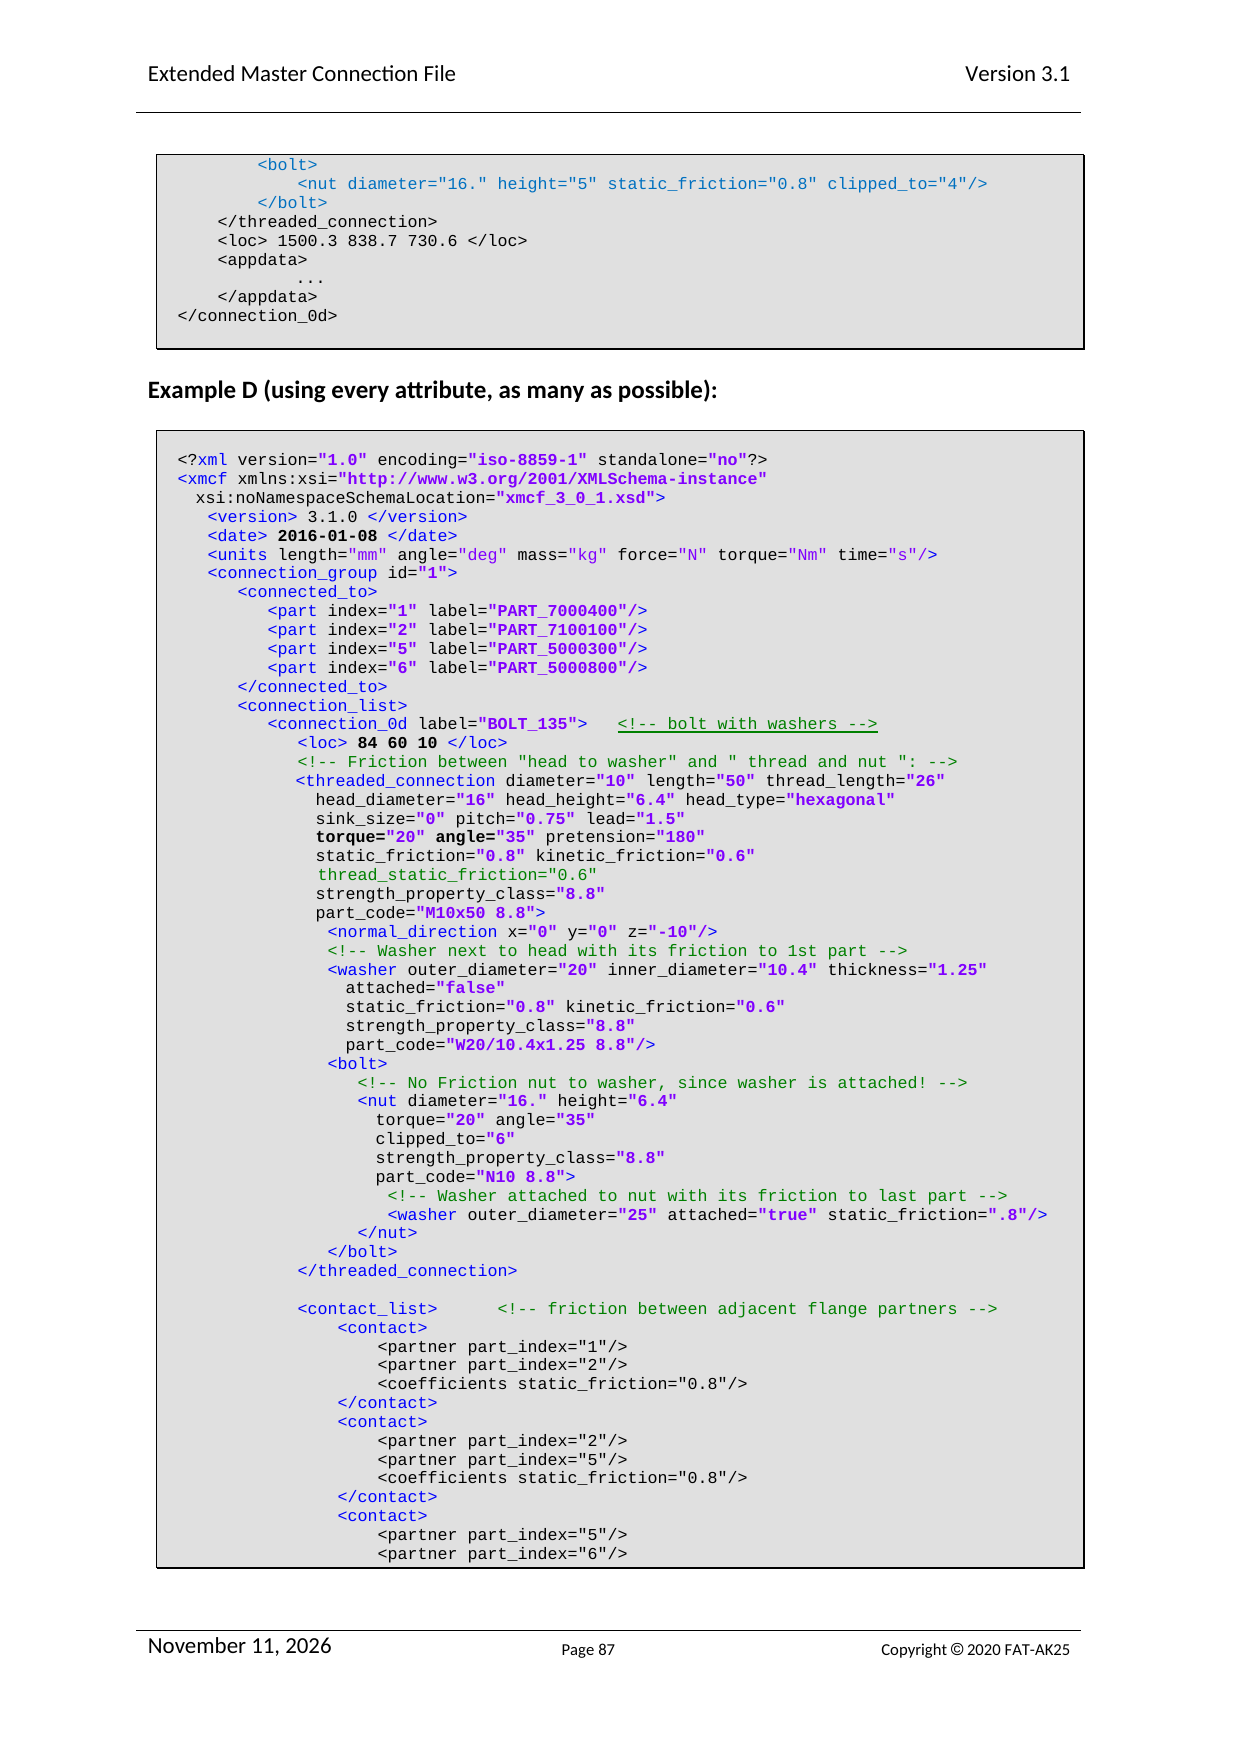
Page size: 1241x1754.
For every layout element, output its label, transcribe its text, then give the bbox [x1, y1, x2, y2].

text </bolt> [157, 1241, 1083, 1259]
text <coefficients static_friction="0.8"/> [157, 1373, 1083, 1392]
text <washer outer_diameter="25" attached="true" static_friction=".8"/> [157, 1203, 1083, 1222]
text Example D (using every attribute, as many as possible): [148, 374, 1092, 405]
text <partner part_index="1"/> [157, 1335, 1083, 1354]
text <connection_0d label="BOLT_135"> <!-- bolt with washers --> [157, 713, 1083, 732]
text <washer outer_diameter="20" inner_diameter="10.4" thickness="1.25" attached="false" static_friction="0.8" kinetic_friction="0.6" strength_property_class="8.8" part_code="W20/10.4x1.25 8.8"/> [157, 958, 1083, 1052]
text <connected_to> [157, 581, 1083, 600]
text ... [157, 267, 1083, 286]
text <partner part_index="6"/> [157, 1542, 1083, 1567]
text <partner part_index="2"/> [157, 1354, 1083, 1373]
text <contact> [157, 1505, 1083, 1523]
text <partner part_index="5"/> [157, 1523, 1083, 1542]
text <coefficients static_friction="0.8"/> [157, 1467, 1083, 1486]
text <!-- Washer next to head with its friction to 1st part --> [157, 939, 1083, 958]
text <part index="5" label="PART_5000300"/> [157, 637, 1083, 656]
text </contact> [157, 1392, 1083, 1410]
text <appdata> [157, 248, 1083, 267]
text </bolt> [157, 191, 1083, 210]
text <loc> 84 60 10 </loc> [157, 732, 1083, 751]
text <normal_direction x="0" y="0" z="-10"/> [157, 920, 1083, 939]
text <xmcf xmlns:xsi="http://www.w3.org/2001/XMLSchema-instance" xsi:noNamespaceSchemaLocation="xmcf_3_0_1.xsd"> [157, 468, 1083, 505]
text </contact> [157, 1486, 1083, 1505]
text </appdata> [157, 286, 1083, 304]
text <part index="2" label="PART_7100100"/> [157, 618, 1083, 637]
text <loc> 1500.3 838.7 730.6 </loc> [157, 229, 1083, 248]
text <nut diameter="16." height="6.4" torque="20" angle="35" clipped_to="6" strength_property_class="8.8" part_code="N10 8.8"> [157, 1090, 1083, 1184]
text <partner part_index="2"/> [157, 1429, 1083, 1448]
text <nut diameter="16." height="5" static_friction="0.8" clipped_to="4"/> [157, 172, 1083, 191]
text </connection_0d> [157, 304, 1083, 323]
text <bolt> [157, 1052, 1083, 1071]
text <contact> [157, 1316, 1083, 1335]
text <connection_group id="1"> [157, 562, 1083, 581]
text </threaded_connection> [157, 210, 1083, 229]
text <part index="1" label="PART_7000400"/> [157, 600, 1083, 618]
text <partner part_index="5"/> [157, 1448, 1083, 1467]
text </nut> [157, 1222, 1083, 1241]
text <!-- Friction between "head to washer" and " thread and nut ": --> <threaded_connection diameter="10" length="50" thread_length="26" head_diameter="16" head_height="6.4" head_type="hexagonal" sink_size="0" pitch="0.75" lead="1.5" torque="20" angle="35" pretension="180" static_friction="0.8" kinetic_friction="0.6" [157, 751, 1083, 864]
text <units length="mm" angle="deg" mass="kg" force="N" torque="Nm" time="s"/> [157, 543, 1083, 562]
text <part index="6" label="PART_5000800"/> [157, 656, 1083, 675]
text <connection_list> [157, 694, 1083, 713]
text <date> 2016-01-08 </date> [157, 524, 1083, 543]
text <contact> [157, 1410, 1083, 1429]
text <version> 3.1.0 </version> [157, 505, 1083, 524]
text <!-- No Friction nut to washer, since washer is attached! --> [157, 1071, 1083, 1090]
text <bolt> [157, 155, 1083, 172]
text <!-- Washer attached to nut with its friction to last part --> [157, 1184, 1083, 1203]
text <?xml version="1.0" encoding="iso-8859-1" standalone="no"?> [157, 449, 1083, 468]
text <contact_list> <!-- friction between adjacent flange partners --> [157, 1297, 1083, 1316]
text thread_static_friction="0.6" strength_property_class="8.8" part_code="M10x50 8.8"> [157, 864, 1083, 920]
text </threaded_connection> [157, 1259, 1083, 1278]
text </connected_to> [157, 675, 1083, 694]
